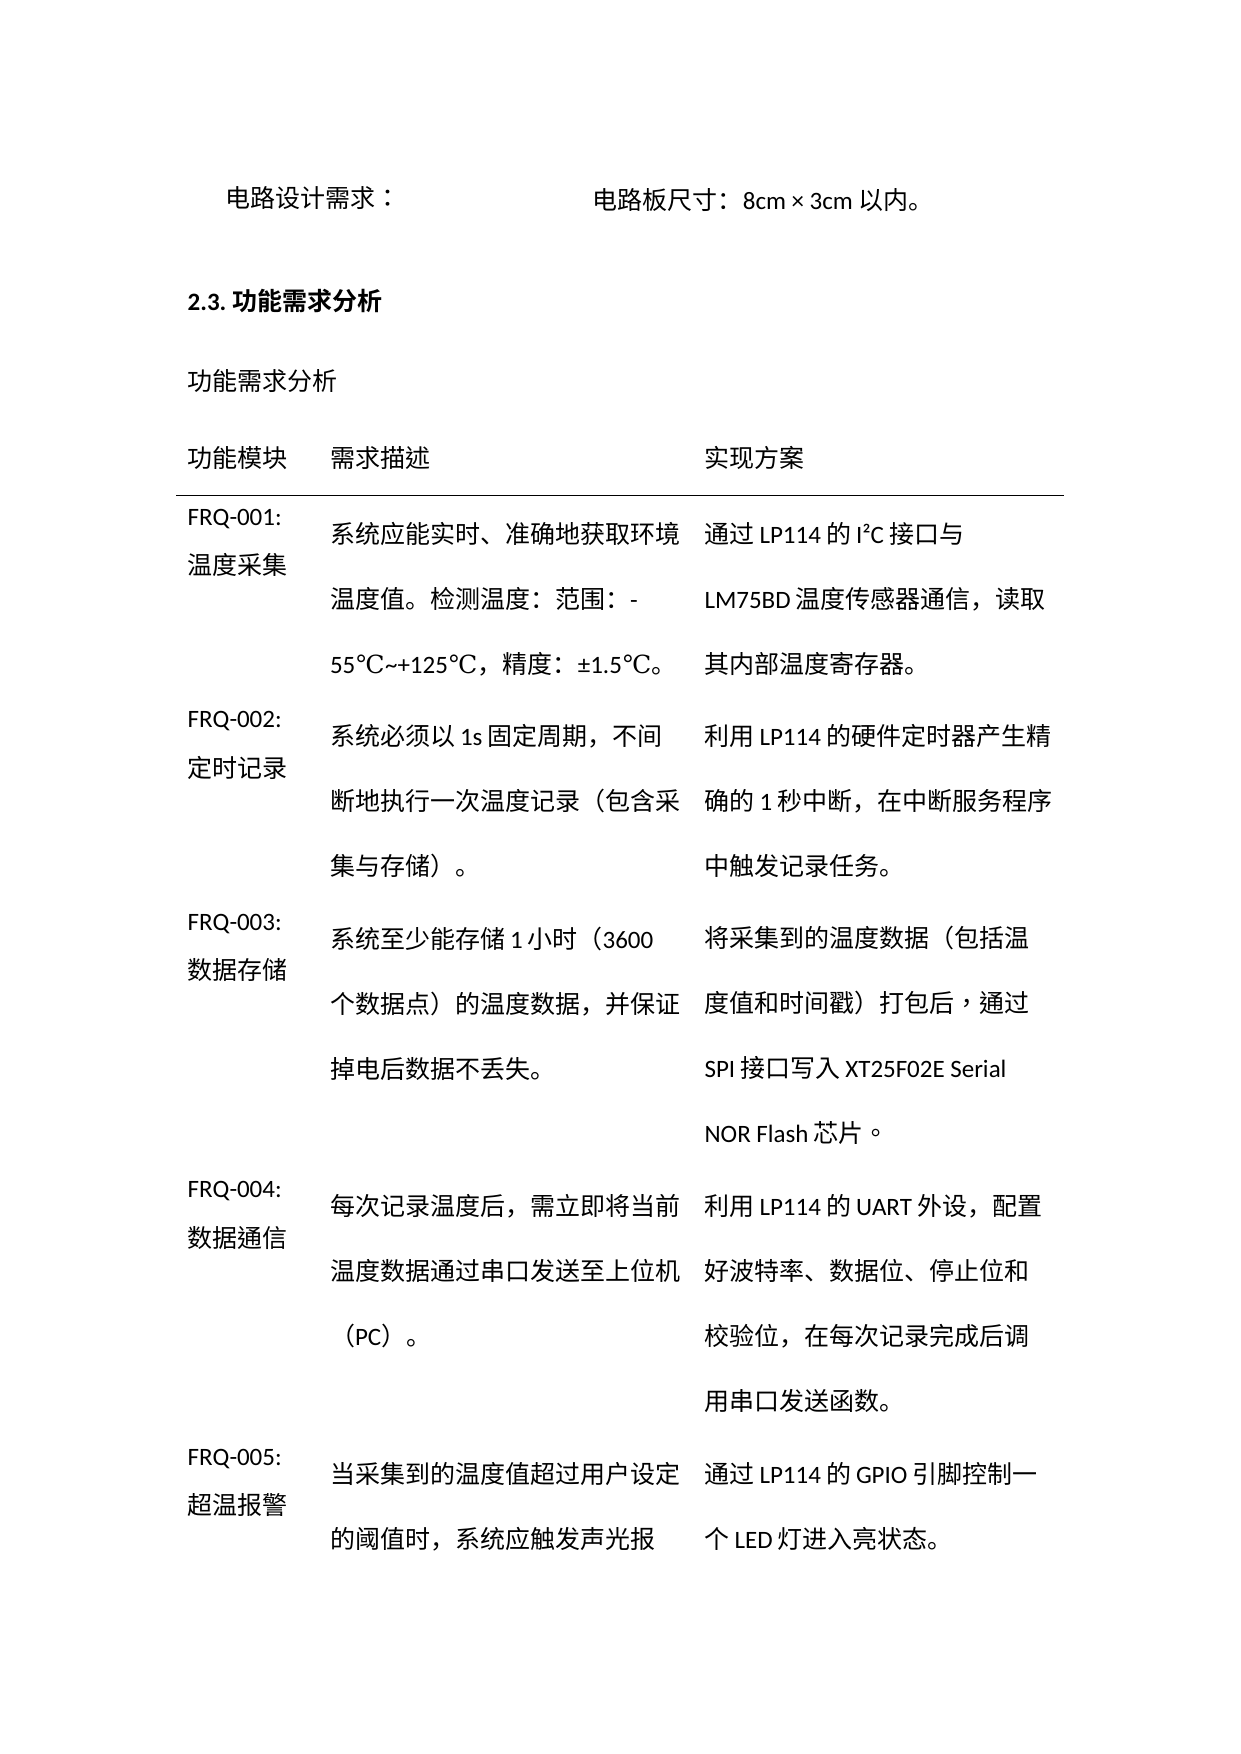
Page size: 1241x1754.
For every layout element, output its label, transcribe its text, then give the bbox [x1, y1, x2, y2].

table_cell 将采集到的温度数据（包括温度值和时间戳）打包后，通过SPI接口写入XT25F02E Serial NOR Flash芯片。 [693, 901, 1064, 1168]
text 2.3. 功能需求分析 [187, 267, 1053, 332]
table_cell FRQ-002: 定时记录 [176, 699, 318, 901]
table_cell FRQ-001: 温度采集 [176, 496, 318, 698]
table_cell 每次记录温度后，需立即将当前温度数据通过串口发送至上位机（PC）。 [319, 1169, 693, 1436]
table_cell 电路板尺寸：8cm × 3cm以内。 [581, 162, 1026, 234]
table_header 功能模块 [176, 422, 318, 494]
table_cell 通过LP114的I²C接口与LM75BD温度传感器通信，读取其内部温度寄存器。 [693, 496, 1064, 698]
table_cell 系统必须以1s固定周期，不间断地执行一次温度记录（包含采集与存储）。 [319, 699, 693, 901]
table_cell 利用LP114的UART外设，配置好波特率、数据位、停止位和校验位，在每次记录完成后调用串口发送函数。 [693, 1169, 1064, 1436]
table_cell 利用LP114的硬件定时器产生精确的1秒中断，在中断服务程序中触发记录任务。 [693, 699, 1064, 901]
table_cell 系统至少能存储1小时（3600个数据点）的温度数据，并保证掉电后数据不丢失。 [319, 901, 693, 1168]
table_header 实现方案 [693, 422, 1064, 494]
table_cell 当采集到的温度值超过用户设定的阈值时，系统应触发声光报警。 [319, 1436, 693, 1573]
table_cell FRQ-004: 数据通信 [176, 1169, 318, 1436]
table_cell 电路设计需求： [214, 162, 581, 234]
subtitle 功能需求分析 [187, 349, 1053, 414]
table_header 需求描述 [319, 422, 693, 494]
table_cell 系统应能实时、准确地获取环境温度值。检测温度：范围：-55℃~+125℃，精度：±1.5℃。 [319, 496, 693, 698]
table_cell FRQ-005: 超温报警 [176, 1436, 318, 1573]
table_cell FRQ-003: 数据存储 [176, 901, 318, 1168]
table_cell 通过LP114的GPIO引脚控制一个LED灯进入亮状态。 [693, 1436, 1064, 1573]
